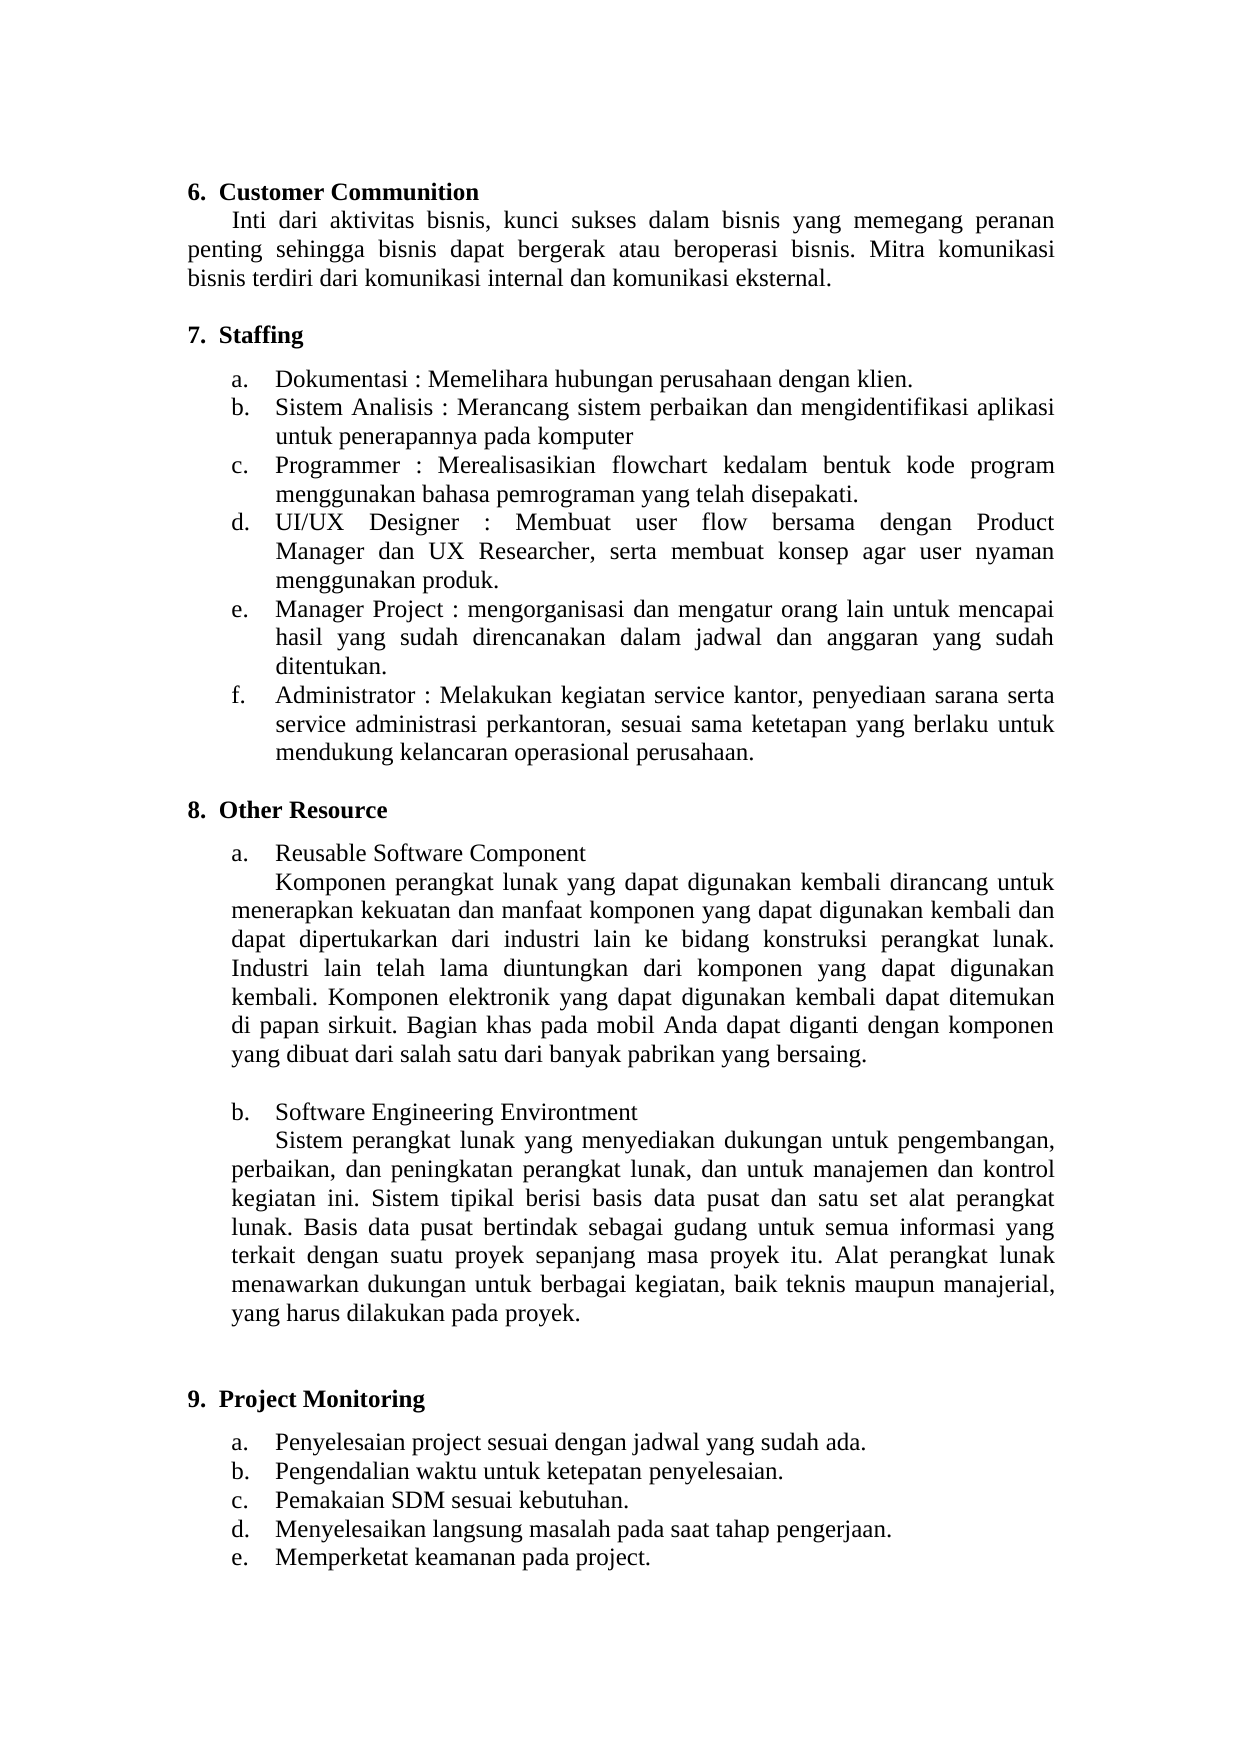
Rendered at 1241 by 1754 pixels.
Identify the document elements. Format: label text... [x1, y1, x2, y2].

subtitle Staffing [187, 320, 1121, 349]
list Manager Project : mengorganisasi dan mengatur orang lain untuk mencapai hasil yang sudah direncanakan dalam jadwal dan anggaran yang sudah ditentukan. [231, 594, 1055, 680]
list Memperketat keamanan pada project. [231, 1542, 1121, 1571]
list Pemakaian SDM sesuai kebutuhan. [231, 1485, 1121, 1514]
list Software Engineering Environtment [231, 1097, 1121, 1125]
list Customer Communition [187, 177, 1121, 205]
list Penyelesaian project sesuai dengan jadwal yang sudah ada. [231, 1427, 1121, 1456]
subtitle Other Resource [187, 795, 1121, 824]
text Inti dari aktivitas bisnis, kunci sukses dalam bisnis yang memegang peranan penting sehingga bisnis dapat bergerak atau beroperasi bisnis. Mitra komunikasi bisnis terdiri dari komunikasi internal dan komunikasi eksternal. [187, 205, 1056, 292]
list Programmer : Merealisasikian flowchart kedalam bentuk kode program menggunakan bahasa pemrograman yang telah disepakati. [231, 450, 1055, 507]
text Komponen perangkat lunak yang dapat digunakan kembali dirancang untuk menerapkan kekuatan dan manfaat komponen yang dapat digunakan kembali dan dapat dipertukarkan dari industri lain ke bidang konstruksi perangkat lunak. Industri lain telah lama diuntungkan dari komponen yang dapat digunakan kembali. Komponen elektronik yang dapat digunakan kembali dapat ditemukan di papan sirkuit. Bagian khas pada mobil Anda dapat diganti dengan komponen yang dibuat dari salah satu dari banyak pabrikan yang bersaing. [231, 867, 1055, 1068]
list Dokumentasi : Memelihara hubungan perusahaan dengan klien. [231, 364, 1121, 392]
list Sistem Analisis : Merancang sistem perbaikan dan mengidentifikasi aplikasi untuk penerapannya pada komputer [231, 392, 1056, 450]
text Sistem perangkat lunak yang menyediakan dukungan untuk pengembangan, perbaikan, dan peningkatan perangkat lunak, dan untuk manajemen dan kontrol kegiatan ini. Sistem tipikal berisi basis data pusat dan satu set alat perangkat lunak. Basis data pusat bertindak sebagai gudang untuk semua informasi yang terkait dengan suatu proyek sepanjang masa proyek itu. Alat perangkat lunak menawarkan dukungan untuk berbagai kegiatan, baik teknis maupun manajerial, yang harus dilakukan pada proyek. [231, 1125, 1056, 1327]
subtitle Project Monitoring [187, 1384, 1121, 1413]
list Reusable Software Component [231, 838, 1121, 867]
list Pengendalian waktu untuk ketepatan penyelesaian. [231, 1456, 1121, 1485]
list Administrator : Melakukan kegiatan service kantor, penyediaan sarana serta service administrasi perkantoran, sesuai sama ketetapan yang berlaku untuk mendukung kelancaran operasional perusahaan. [231, 680, 1056, 766]
list UI/UX Designer : Membuat user flow bersama dengan Product Manager dan UX Researcher, serta membuat konsep agar user nyaman menggunakan produk. [231, 507, 1055, 594]
list Menyelesaikan langsung masalah pada saat tahap pengerjaan. [231, 1514, 1121, 1542]
